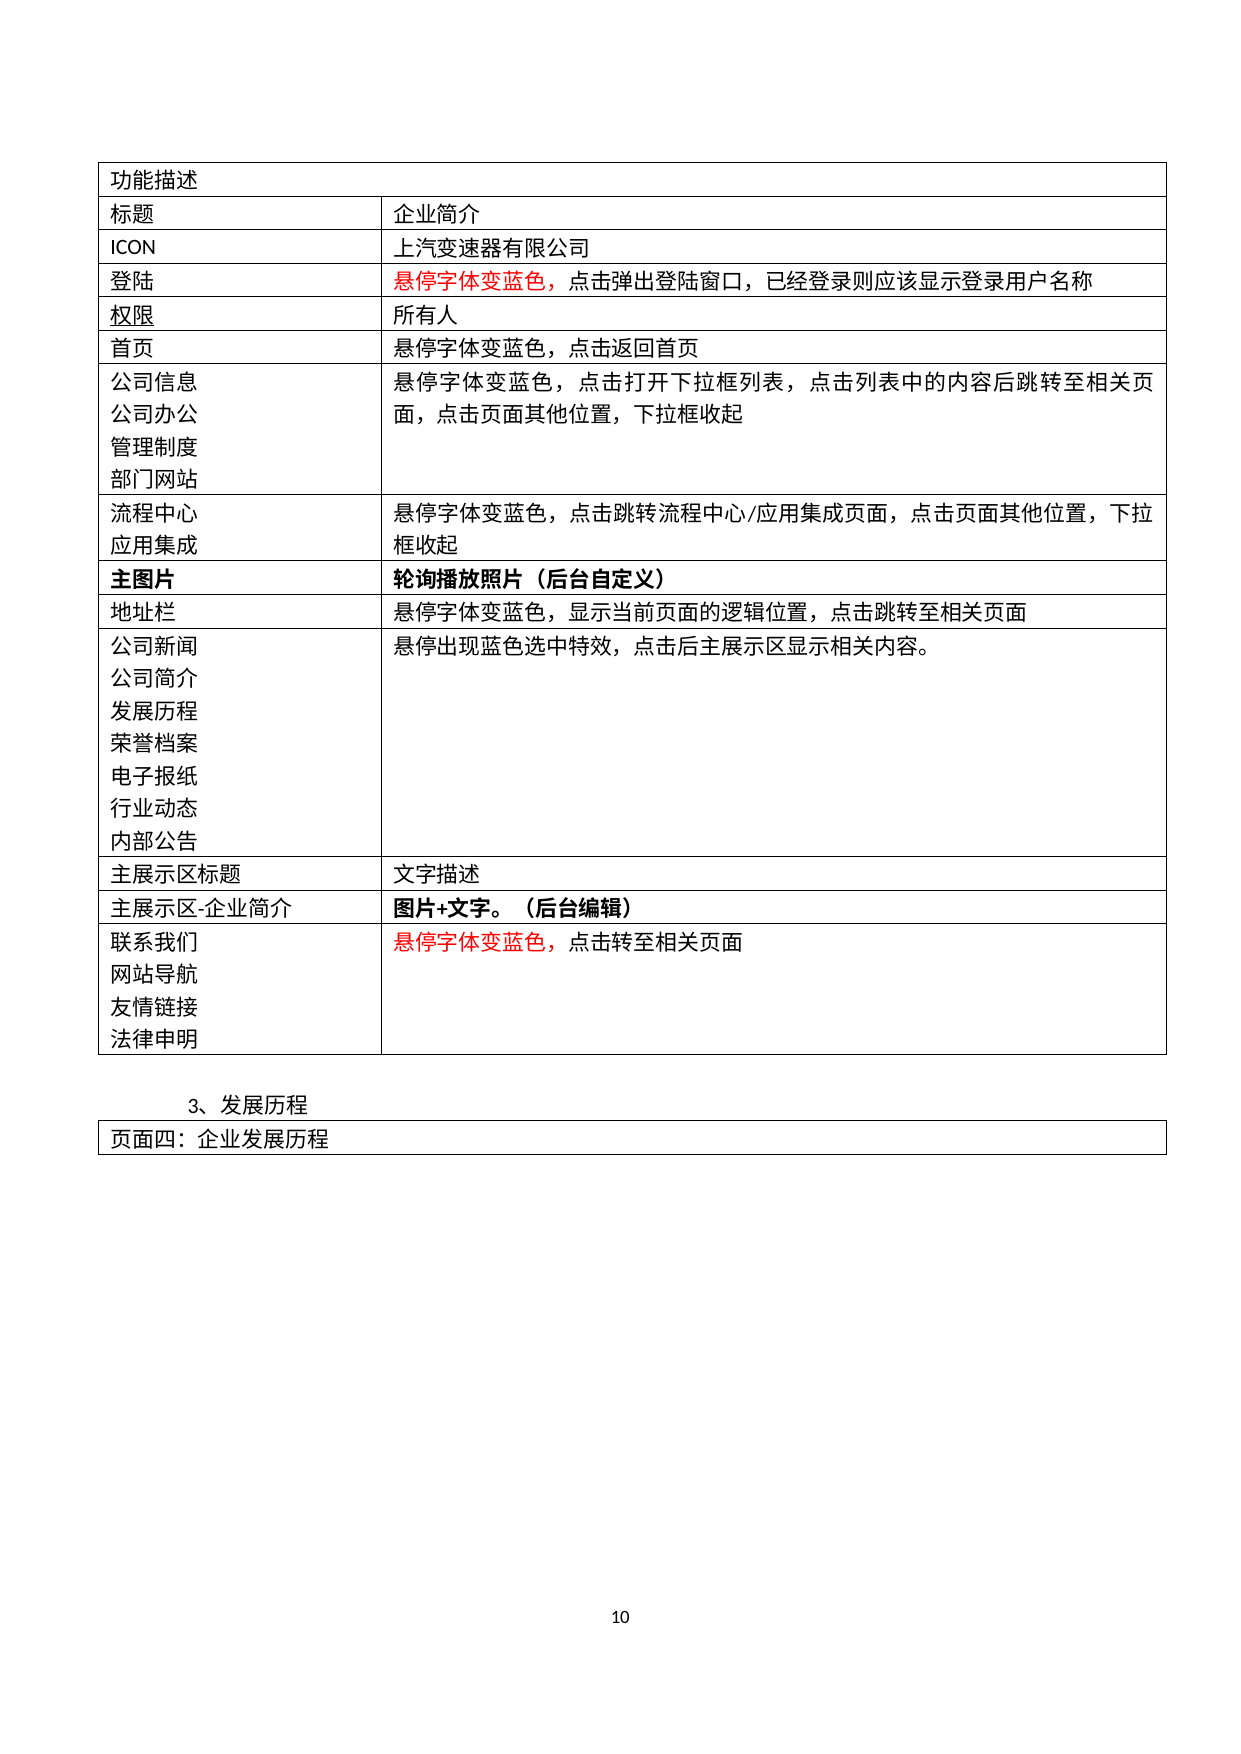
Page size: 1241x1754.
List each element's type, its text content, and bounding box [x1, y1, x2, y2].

table_cell 悬停字体变蓝色，点击跳转流程中心/应用集成页面，点击页面其他位置，下拉框收起 [382, 495, 1166, 560]
table_header 页面四：企业发展历程 [99, 1121, 1166, 1154]
table_cell 地址栏 [99, 595, 381, 627]
text 3、发展历程 [187, 1088, 1053, 1120]
table_cell 图片+文字。（后台编辑） [382, 891, 1166, 923]
table_cell 功能描述 [99, 163, 1166, 196]
table_cell 登陆 [99, 264, 381, 296]
table_cell 悬停字体变蓝色，显示当前页面的逻辑位置，点击跳转至相关页面 [382, 595, 1166, 627]
table_cell 标题 [99, 197, 381, 229]
table_cell 联系我们 网站导航 友情链接 法律申明 [99, 924, 381, 1054]
table_cell ICON [99, 230, 381, 263]
table_cell 悬停字体变蓝色，点击弹出登陆窗口，已经登录则应该显示登录用户名称 [382, 264, 1166, 296]
table_cell 流程中心 应用集成 [99, 495, 381, 560]
table_cell 首页 [99, 331, 381, 363]
table_cell 轮询播放照片（后台自定义） [382, 561, 1166, 594]
table_cell 主展示区-企业简介 [99, 891, 381, 923]
table_cell 主展示区标题 [99, 857, 381, 889]
table_cell 悬停出现蓝色选中特效，点击后主展示区显示相关内容。 [382, 629, 1166, 856]
table_cell 权限 [99, 297, 381, 330]
table_cell 悬停字体变蓝色，点击返回首页 [382, 331, 1166, 363]
table_cell 所有人 [382, 297, 1166, 330]
table_cell 主图片 [99, 561, 381, 594]
table_cell 悬停字体变蓝色，点击转至相关页面 [382, 924, 1166, 1054]
table_cell 悬停字体变蓝色，点击打开下拉框列表，点击列表中的内容后跳转至相关页面，点击页面其他位置，下拉框收起 [382, 364, 1166, 494]
table_cell 公司新闻 公司简介 发展历程 荣誉档案 电子报纸 行业动态 内部公告 [99, 629, 381, 856]
table_cell 文字描述 [382, 857, 1166, 889]
table_cell 公司信息 公司办公 管理制度 部门网站 [99, 364, 381, 494]
table_cell 企业简介 [382, 197, 1166, 229]
table_cell 上汽变速器有限公司 [382, 230, 1166, 263]
